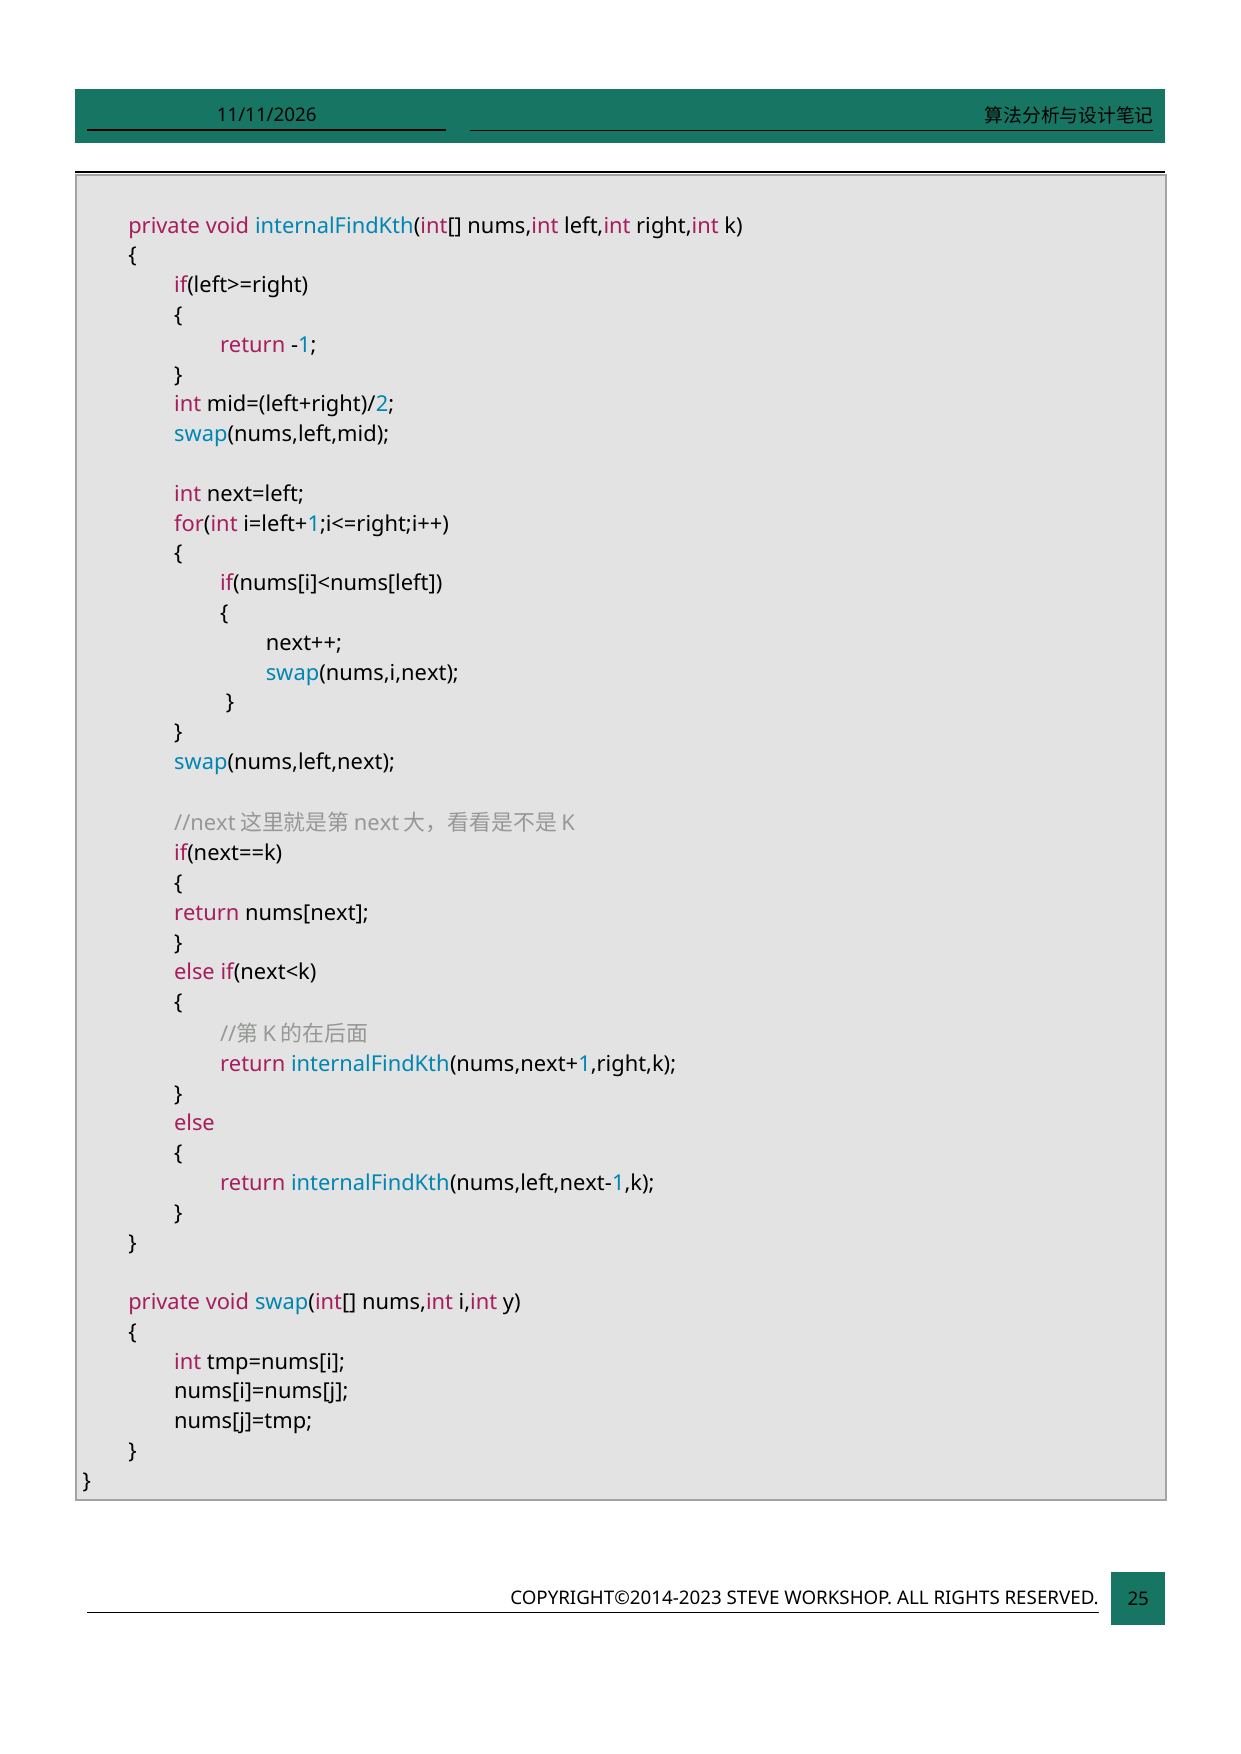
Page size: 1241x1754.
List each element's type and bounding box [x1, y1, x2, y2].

table_header [77, 176, 1165, 1499]
